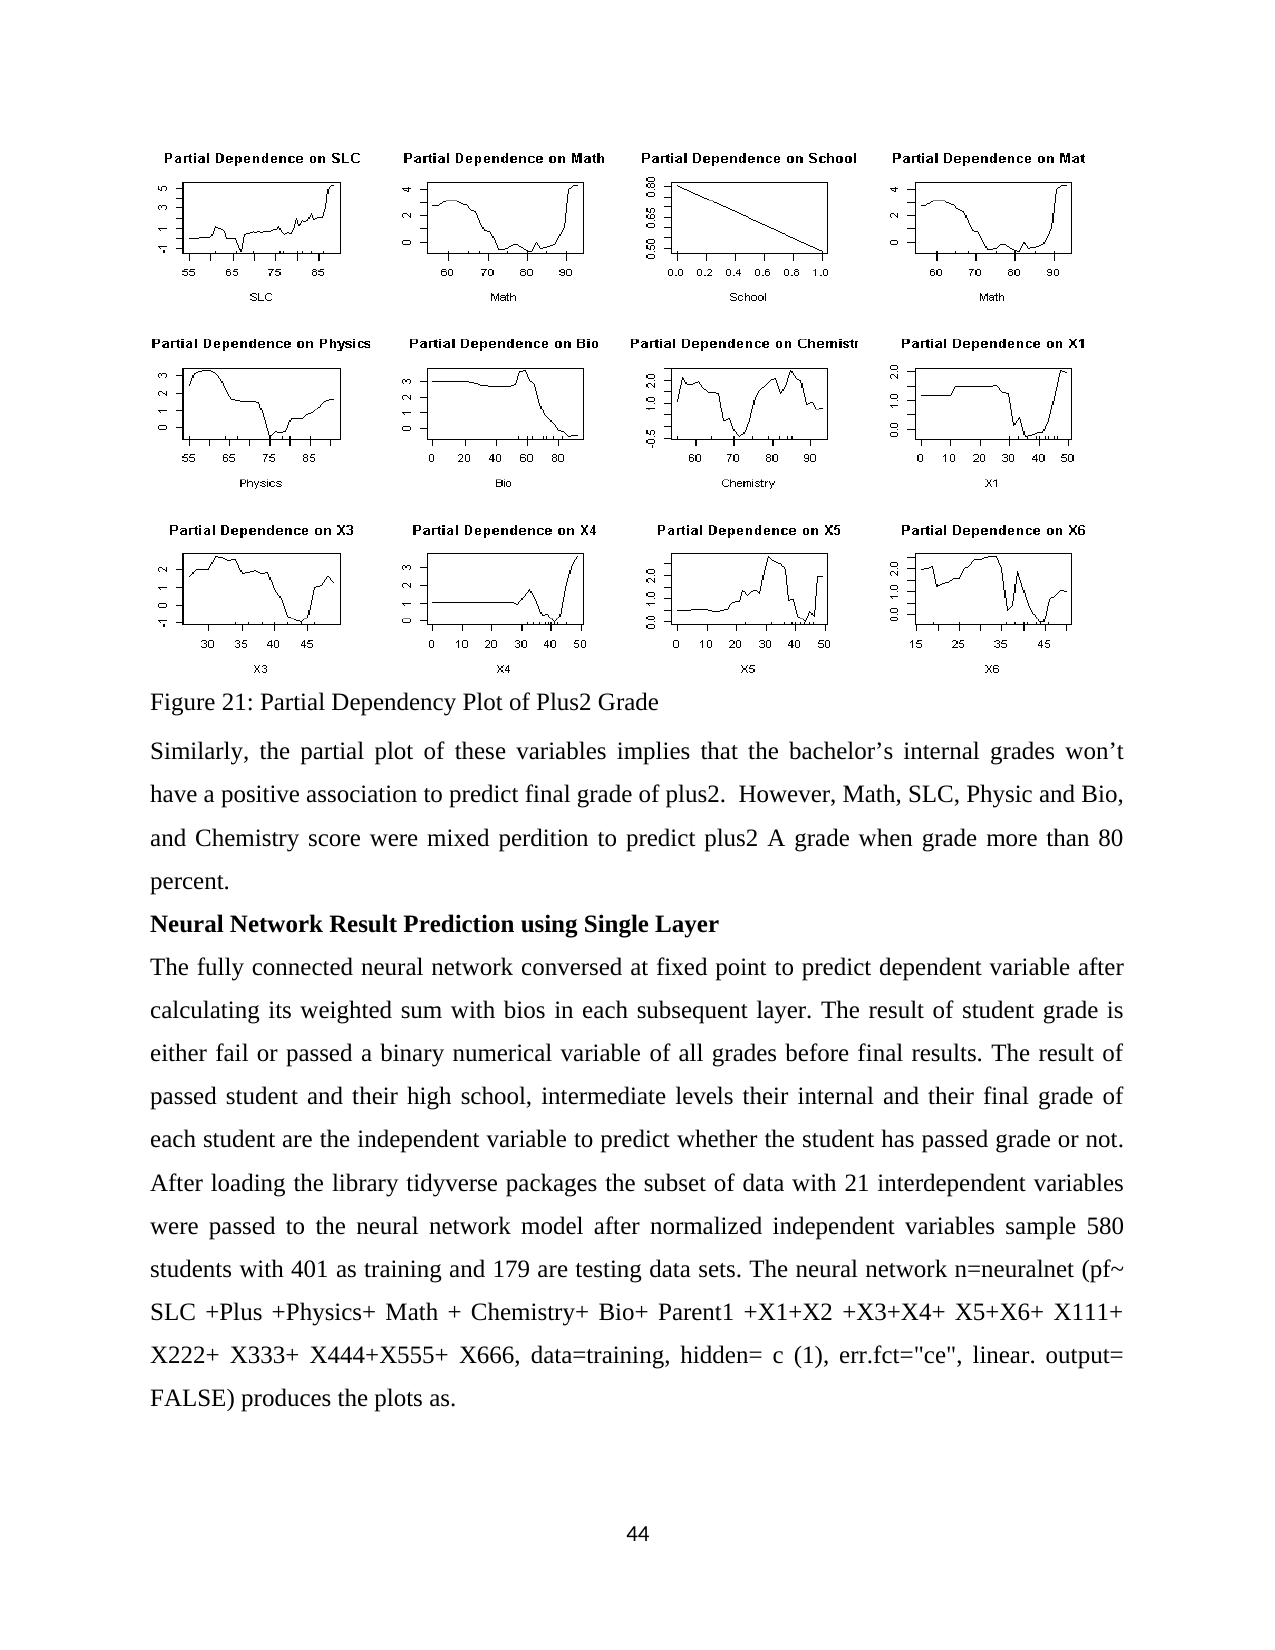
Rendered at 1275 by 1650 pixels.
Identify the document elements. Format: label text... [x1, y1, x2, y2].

picture [150, 150, 1086, 676]
text Neural Network Result Prediction using Single Layer [150, 909, 1125, 938]
text Figure 21: Partial Dependency Plot of Plus2 Grade [150, 687, 1125, 716]
text The fully connected neural network conversed at fixed point to predict dependent variable after calculating its weighted sum with bios in each subsequent layer. The result of student grade is either fail or passed a binary numerical variable of all grades before final results. The result of passed student and their high school, intermediate levels their internal and their final grade of each student are the independent variable to predict whether the student has passed grade or not. After loading the library tidyverse packages the subset of data with 21 interdependent variables were passed to the neural network model after normalized independent variables sample 580 students with 401 as training and 179 are testing data sets. The neural network n=neuralnet (pf~ SLC +Plus +Physics+ Math + Chemistry+ Bio+ Parent1 +X1+X2 +X3+X4+ X5+X6+ X111+ X222+ X333+ X444+X555+ X666, data=training, hidden= c (1), err.fct="ce", linear. output= FALSE) produces the plots as. [150, 952, 1125, 1412]
text Similarly, the partial plot of these variables implies that the bachelor’s internal grades won’t have a positive association to predict final grade of plus2. However, Math, SLC, Physic and Bio, and Chemistry score were mixed perdition to predict plus2 A grade when grade more than 80 percent. [150, 736, 1125, 894]
